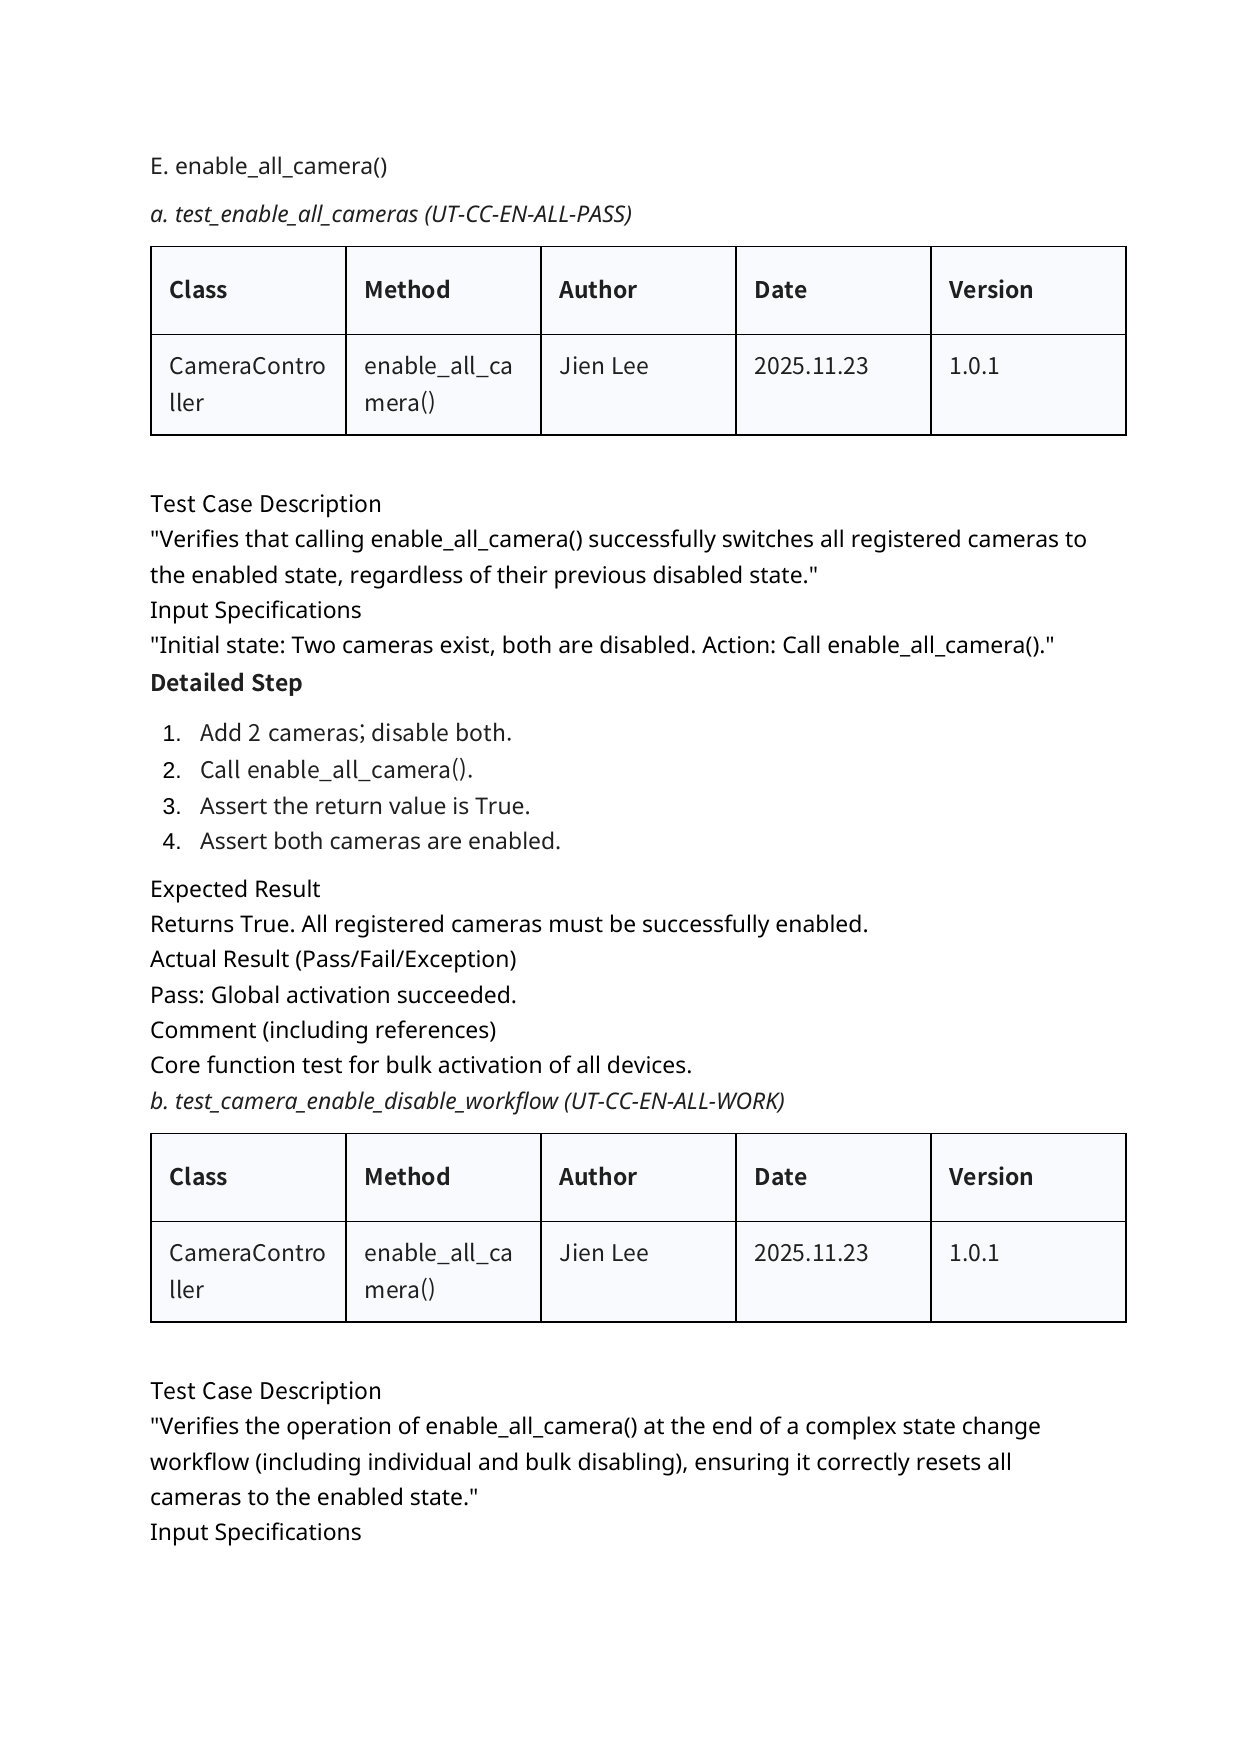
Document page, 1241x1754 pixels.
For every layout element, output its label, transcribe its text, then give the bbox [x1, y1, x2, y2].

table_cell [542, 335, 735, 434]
subtitle E. enable_all_camera() [150, 150, 1090, 181]
list Call enable_all_camera(). [162, 752, 1090, 785]
text Test Case Description [150, 1373, 1090, 1406]
text Expected Result [150, 873, 1090, 904]
text "Verifies that calling enable_all_camera() successfully switches all registered cameras to the enabled state, regardless of their previous disabled state." [150, 523, 1090, 590]
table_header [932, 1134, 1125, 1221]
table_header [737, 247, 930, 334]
text Returns True. All registered cameras must be successfully enabled. [150, 908, 1090, 939]
text Detailed Step [150, 665, 1090, 698]
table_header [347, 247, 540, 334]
text Input Specifications [150, 594, 1090, 625]
text Pass: Global activation succeeded. [150, 979, 1090, 1010]
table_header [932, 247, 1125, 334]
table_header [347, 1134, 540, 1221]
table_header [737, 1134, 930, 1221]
text Test Case Description [150, 486, 1090, 519]
text Core function test for bulk activation of all devices. [150, 1049, 1090, 1081]
text "Initial state: Two cameras exist, both are disabled. Action: Call enable_all_camera()." [150, 629, 1090, 661]
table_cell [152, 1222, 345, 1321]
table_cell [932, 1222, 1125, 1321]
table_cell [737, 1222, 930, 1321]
text Input Specifications [150, 1516, 1090, 1547]
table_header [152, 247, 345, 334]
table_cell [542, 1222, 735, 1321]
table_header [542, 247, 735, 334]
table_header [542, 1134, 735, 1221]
subtitle b. test_camera_enable_disable_workflow (UT-CC-EN-ALL-WORK) [150, 1085, 1090, 1116]
list Assert the return value is True. [162, 790, 1090, 821]
subtitle a. test_enable_all_cameras (UT-CC-EN-ALL-PASS) [150, 198, 1090, 229]
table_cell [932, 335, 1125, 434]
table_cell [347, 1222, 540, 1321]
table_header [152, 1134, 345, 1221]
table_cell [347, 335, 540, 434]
text Comment (including references) [150, 1014, 1090, 1045]
list Assert both cameras are enabled. [162, 825, 1090, 856]
text Actual Result (Pass/Fail/Exception) [150, 943, 1090, 975]
text "Verifies the operation of enable_all_camera() at the end of a complex state change workflow (including individual and bulk disabling), ensuring it correctly resets all cameras to the enabled state." [150, 1410, 1090, 1512]
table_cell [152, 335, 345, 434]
list Add 2 cameras; disable both. [162, 715, 1090, 748]
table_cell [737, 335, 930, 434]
